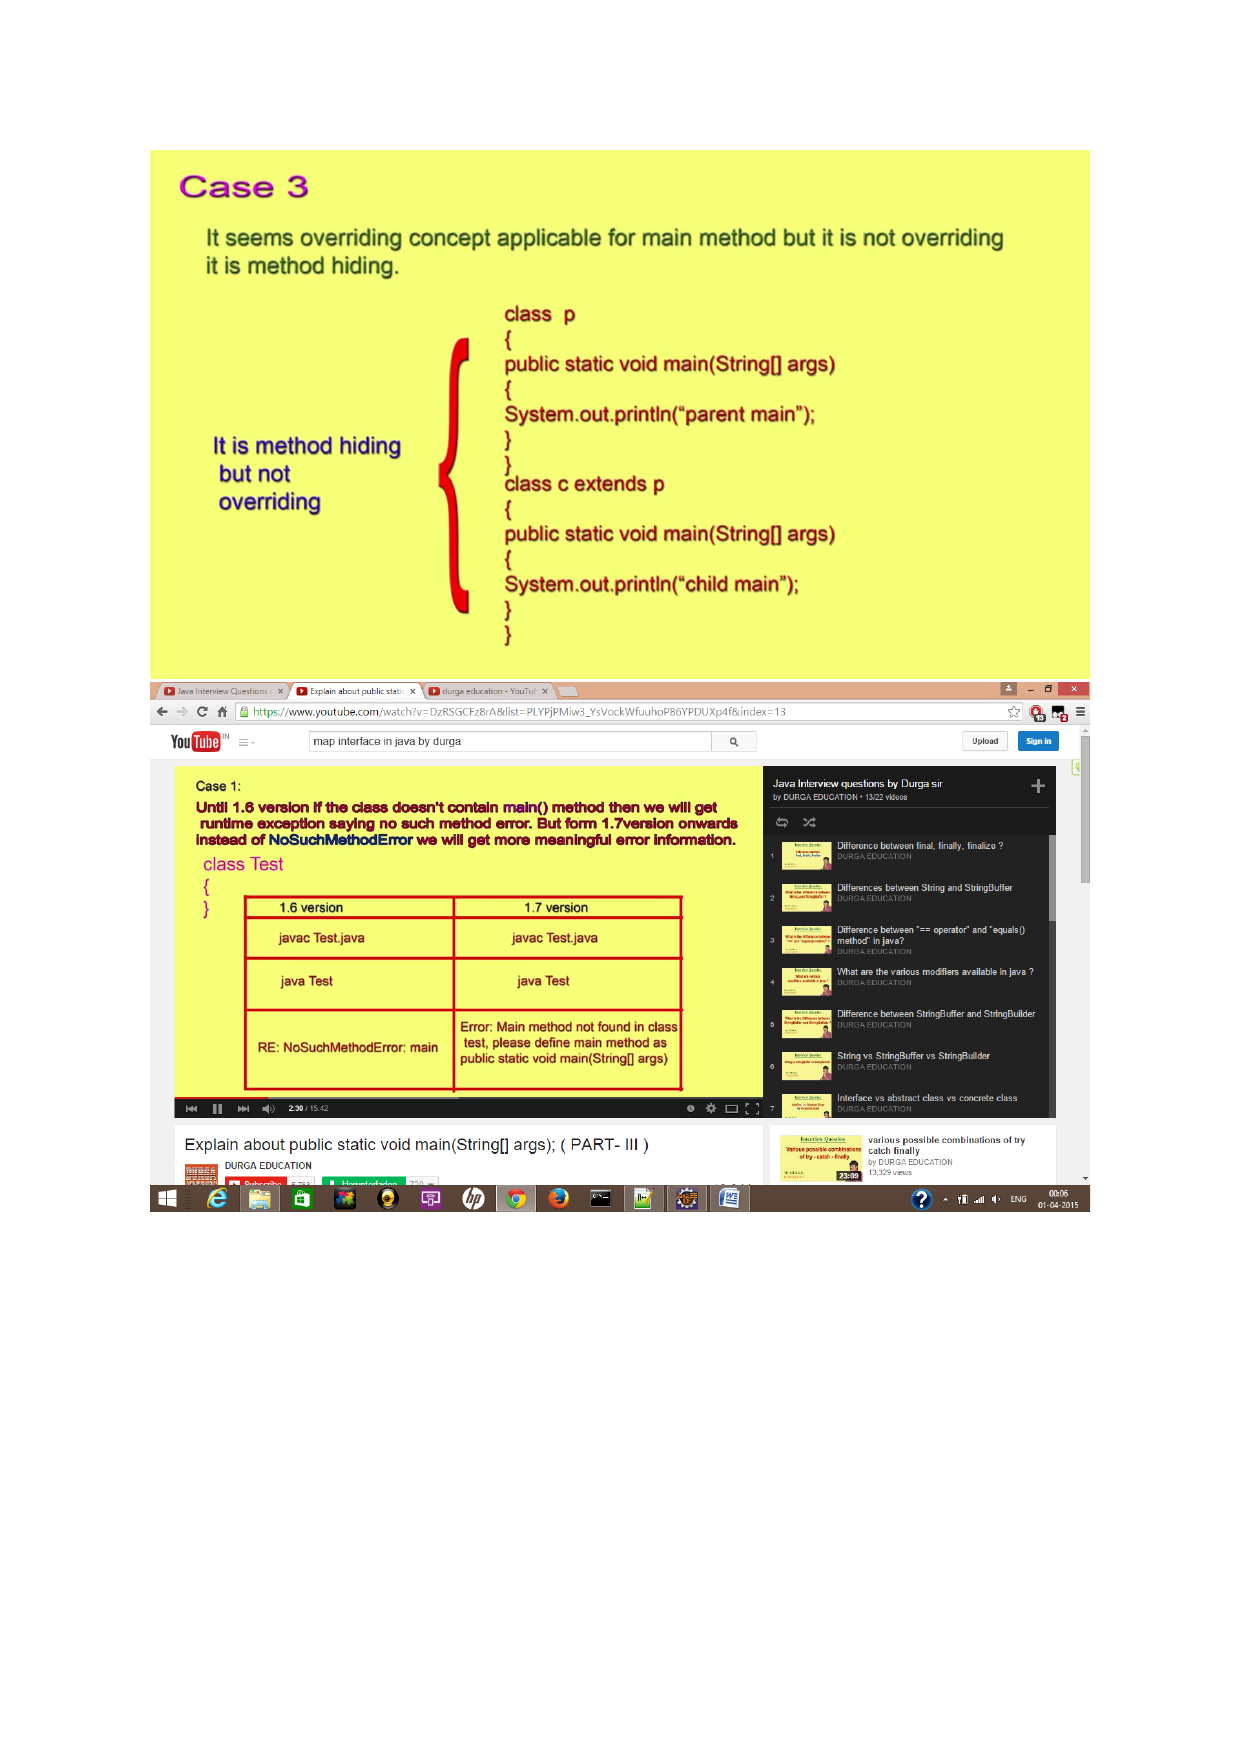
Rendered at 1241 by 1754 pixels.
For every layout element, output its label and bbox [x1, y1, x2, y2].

picture [150, 682, 1091, 1212]
picture [150, 150, 1091, 679]
